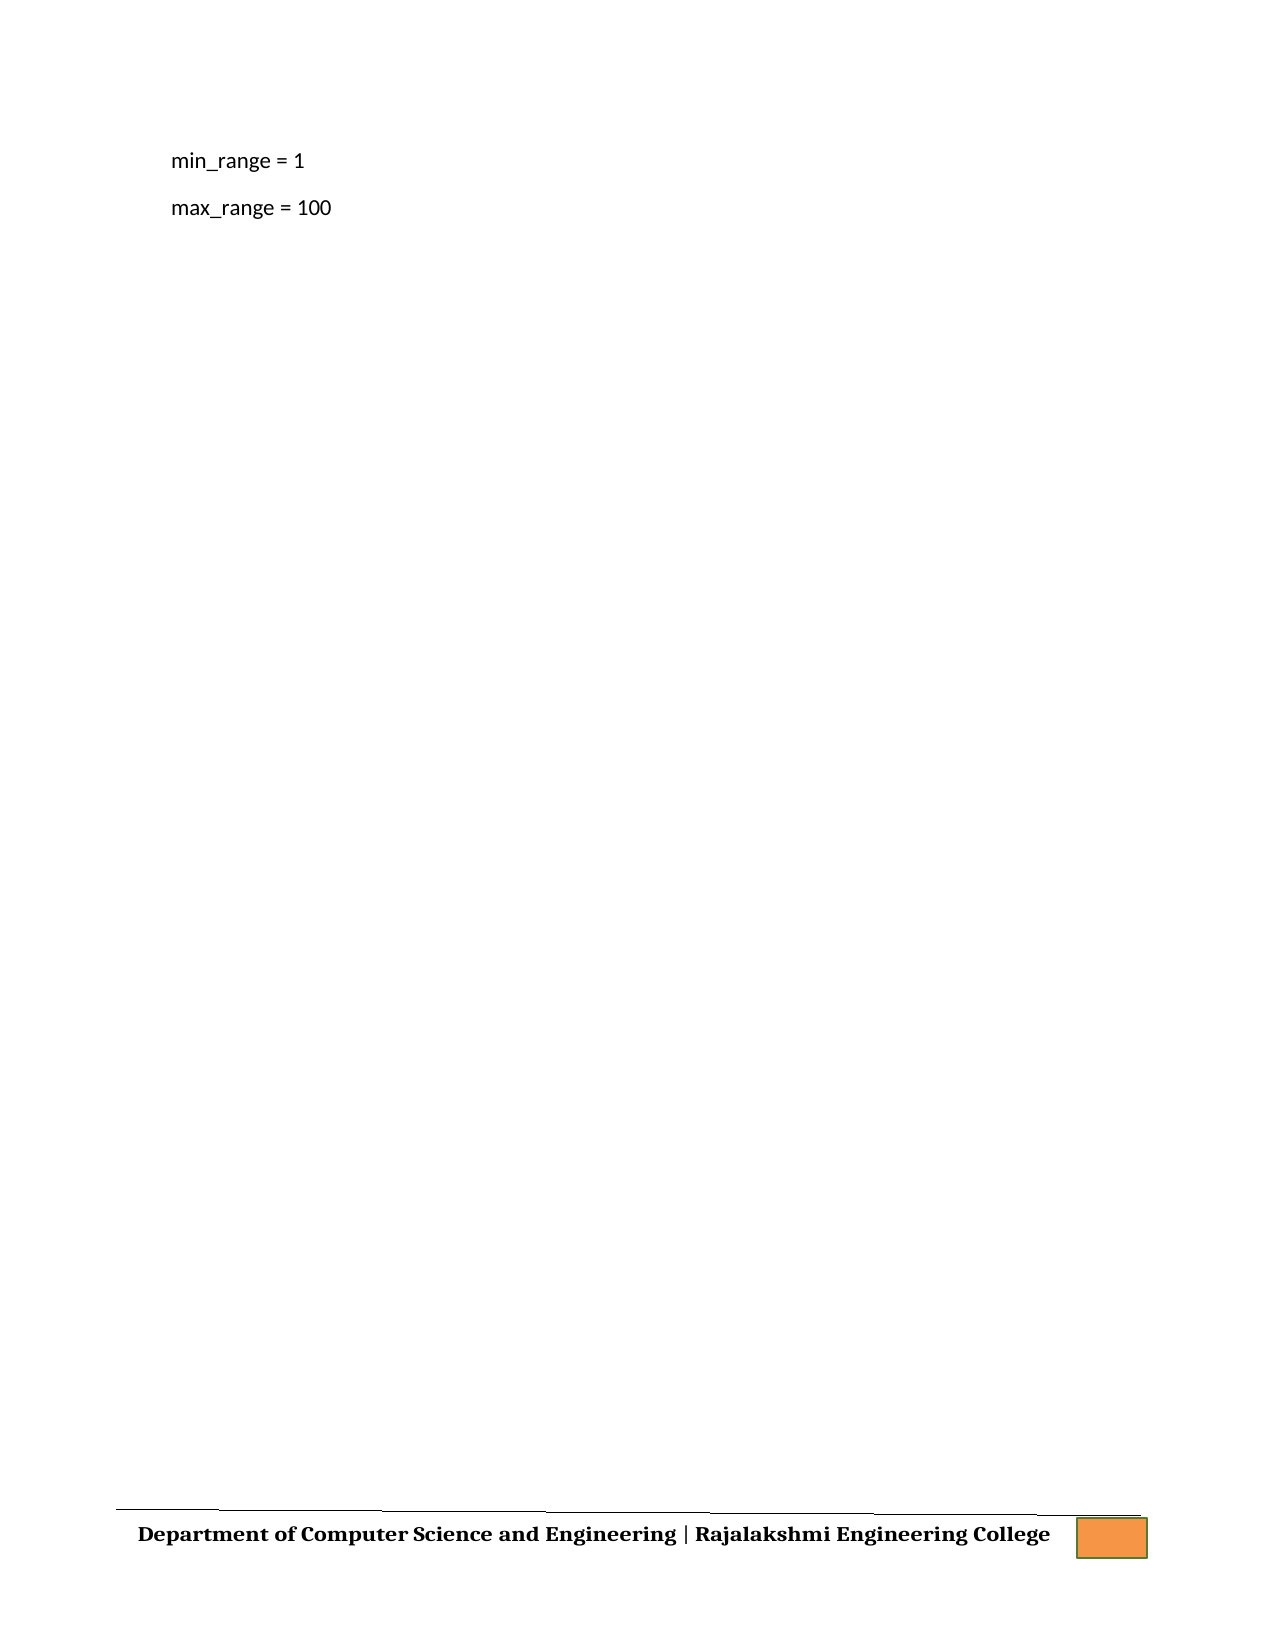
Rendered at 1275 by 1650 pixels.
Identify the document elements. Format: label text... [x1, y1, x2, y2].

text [150, 146, 305, 174]
text max_range = 100 [171, 193, 1219, 221]
